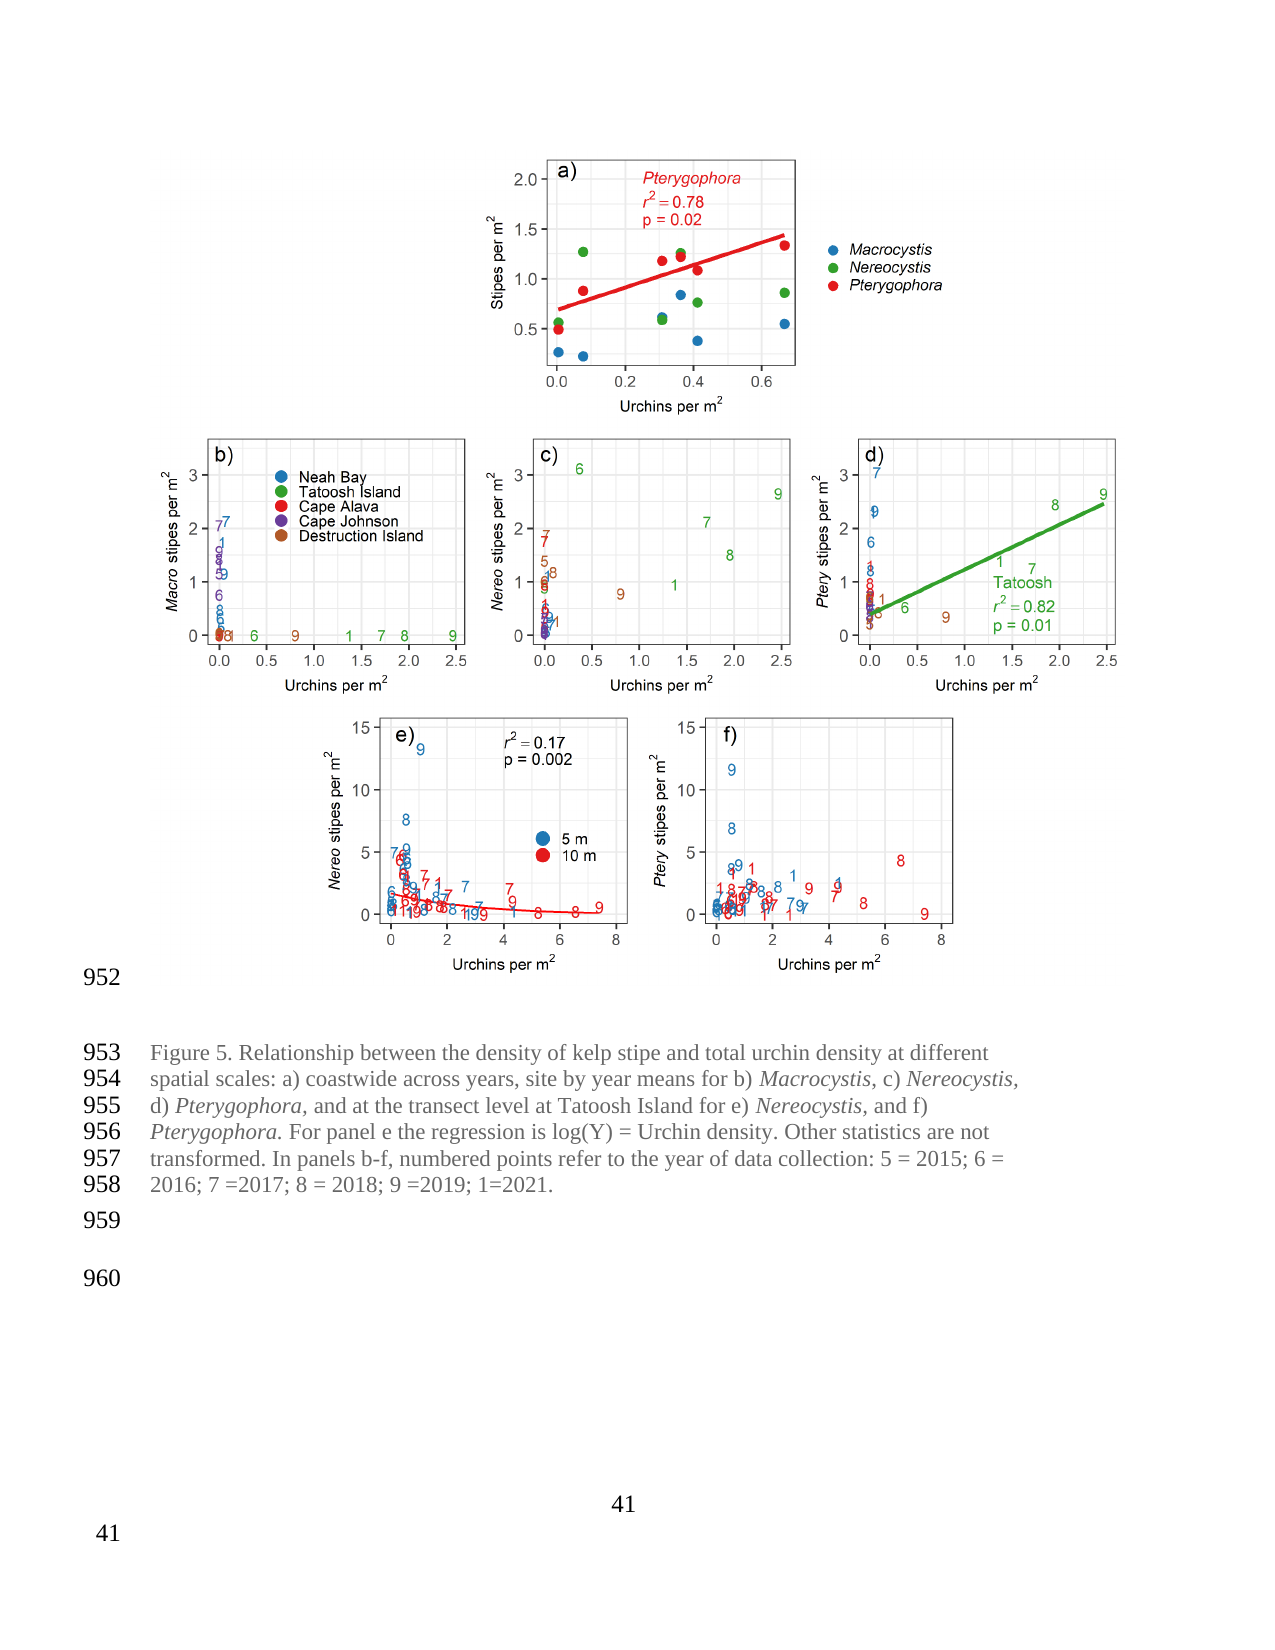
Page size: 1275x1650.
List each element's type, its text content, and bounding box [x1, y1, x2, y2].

subtitle Figure 5. Relationship between the density of kelp stipe and total urchin density at different spatial scales: a) coastwide across years, site by year means for b) Macrocystis, c) Nereocystis, d) Pterygophora, and at the transect level at Tatoosh Island for e) Nereocystis, and f) Pterygophora. For panel e the regression is log(Y) = Urchin density. Other statistics are not transformed. In panels b-f, numbered points refer to the year of data collection: 5 = 2015; 6 = 2016; 7 =2017; 8 = 2018; 9 =2019; 1=2021. [150, 1039, 1022, 1197]
picture [150, 150, 1125, 986]
